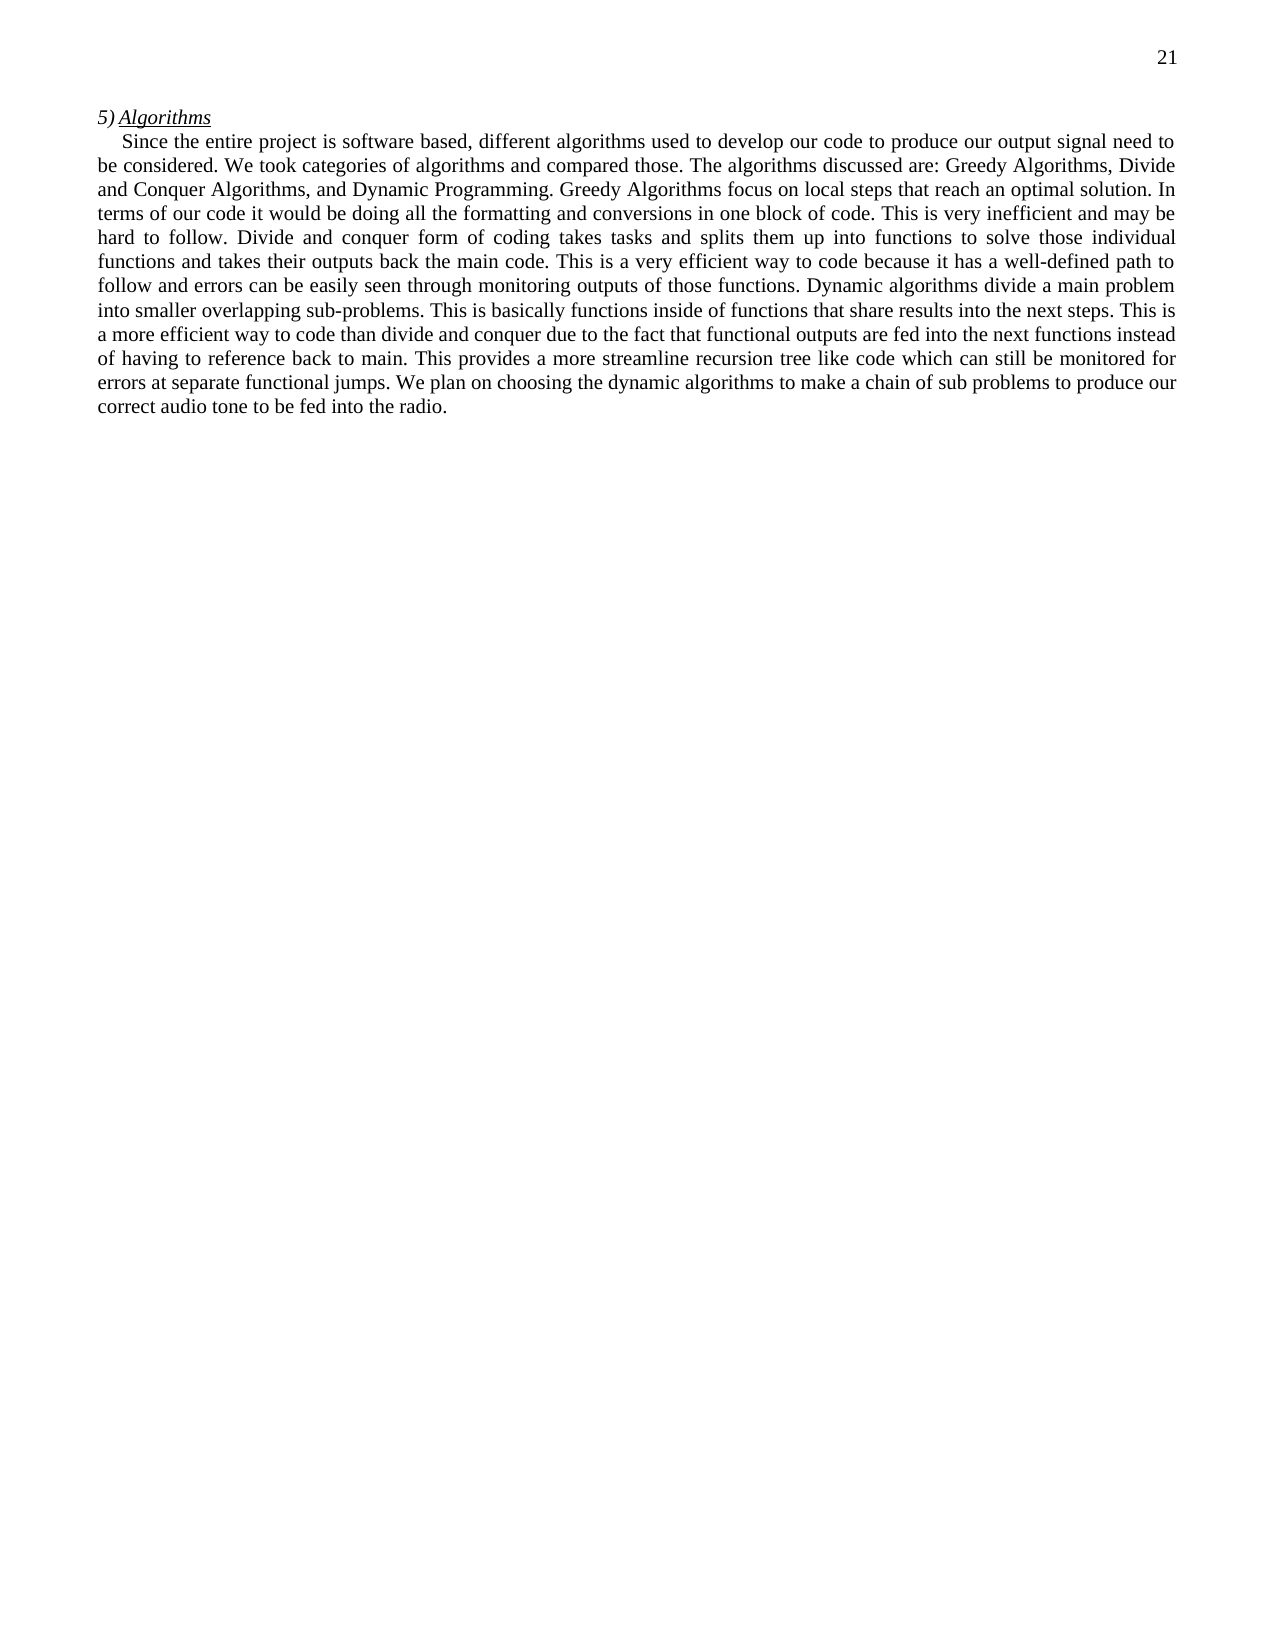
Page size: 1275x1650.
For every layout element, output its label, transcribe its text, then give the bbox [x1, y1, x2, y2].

subtitle Algorithms [97, 105, 1177, 129]
text Since the entire project is software based, different algorithms used to develop our code to produce our output signal need to be considered. We took categories of algorithms and compared those. The algorithms discussed are: Greedy Algorithms, Divide and Conquer Algorithms, and Dynamic Programming. Greedy Algorithms focus on local steps that reach an optimal solution. In terms of our code it would be doing all the formatting and conversions in one block of code. This is very inefficient and may be hard to follow. Divide and conquer form of coding takes tasks and splits them up into functions to solve those individual functions and takes their outputs back the main code. This is a very efficient way to code because it has a well-defined path to follow and errors can be easily seen through monitoring outputs of those functions. Dynamic algorithms divide a main problem into smaller overlapping sub-problems. This is basically functions inside of functions that share results into the next steps. This is a more efficient way to code than divide and conquer due to the fact that functional outputs are fed into the next functions instead of having to reference back to main. This provides a more streamline recursion tree like code which can still be monitored for errors at separate functional jumps. We plan on choosing the dynamic algorithms to make a chain of sub problems to produce our correct audio tone to be fed into the radio. [97, 129, 1177, 418]
